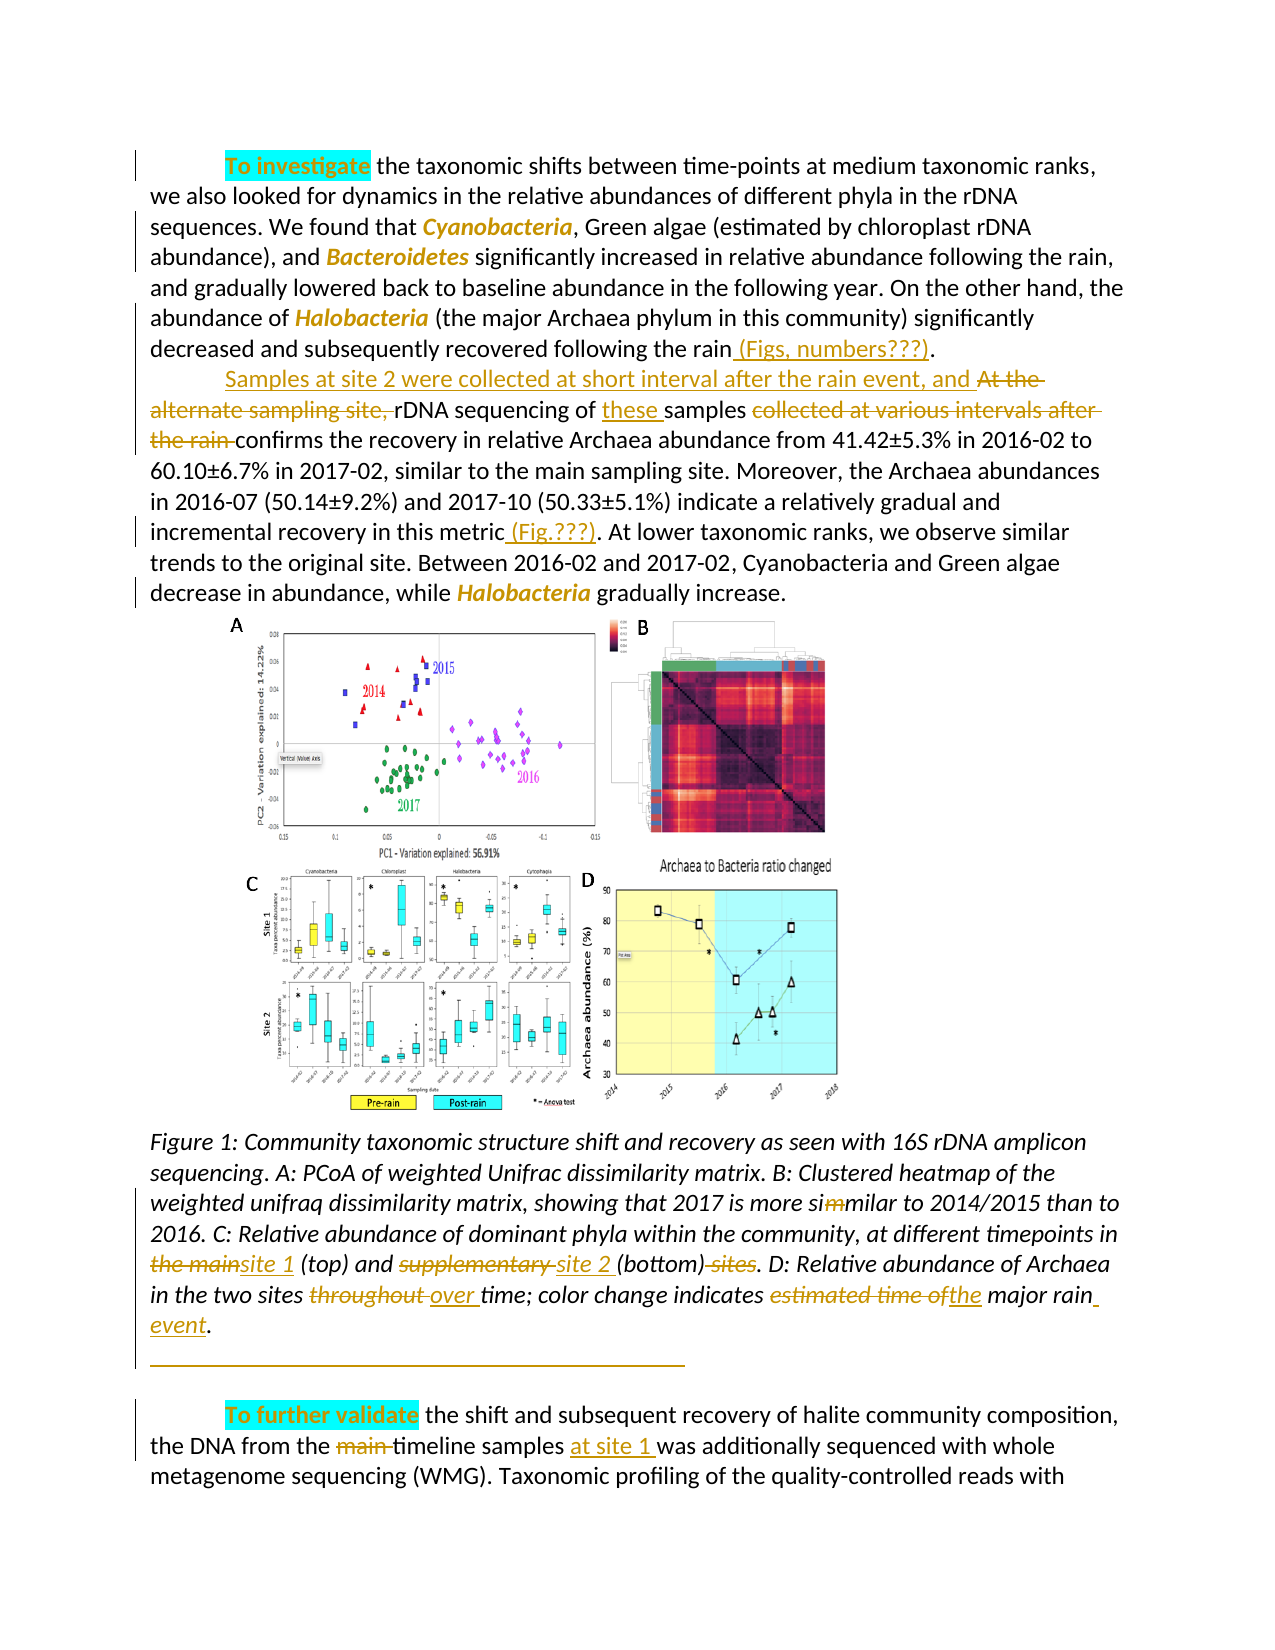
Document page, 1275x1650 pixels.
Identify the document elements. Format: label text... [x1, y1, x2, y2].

text rDNA sequencing of samples confirms the recovery in relative Archaea abundance from 41.42±5.3% in 2016-02 to 60.10±6.7% in 2017-02, similar to the main sampling site. Moreover, the Archaea abundances in 2016-07 (50.14±9.2%) and 2017-10 (50.33±5.1%) indicate a relatively gradual and incremental recovery in this metric. At lower taxonomic ranks, we observe similar trends to the original site. Between 2016-02 and 2017-02, Cyanobacteria and Green algae decrease in abundance, while Halobacteria gradually increase. [150, 364, 1125, 608]
picture [225, 607, 851, 1127]
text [150, 1399, 1125, 1491]
text To investigate the taxonomic shifts between time-points at medium taxonomic ranks, we also looked for dynamics in the relative abundances of different phyla in the rDNA sequences. We found that Cyanobacteria, Green algae (estimated by chloroplast rDNA abundance), and Bacteroidetes significantly increased in relative abundance following the rain, and gradually lowered back to baseline abundance in the following year. On the other hand, the abundance of Halobacteria (the major Archaea phylum in this community) significantly decreased and subsequently recovered following the rain. [150, 150, 1125, 364]
text Figure 1: Community taxonomic structure shift and recovery as seen with 16S rDNA amplicon sequencing. A: PCoA of weighted Unifrac dissimilarity matrix. B: Clustered heatmap of the weighted unifraq dissimilarity matrix, showing that 2017 is more similar to 2014/2015 than to 2016. C: Relative abundance of dominant phyla within the community, at different timepoints in (top) and (bottom). D: Relative abundance of Archaea in the two sites time; color change indicates major rain. [150, 1127, 1125, 1340]
